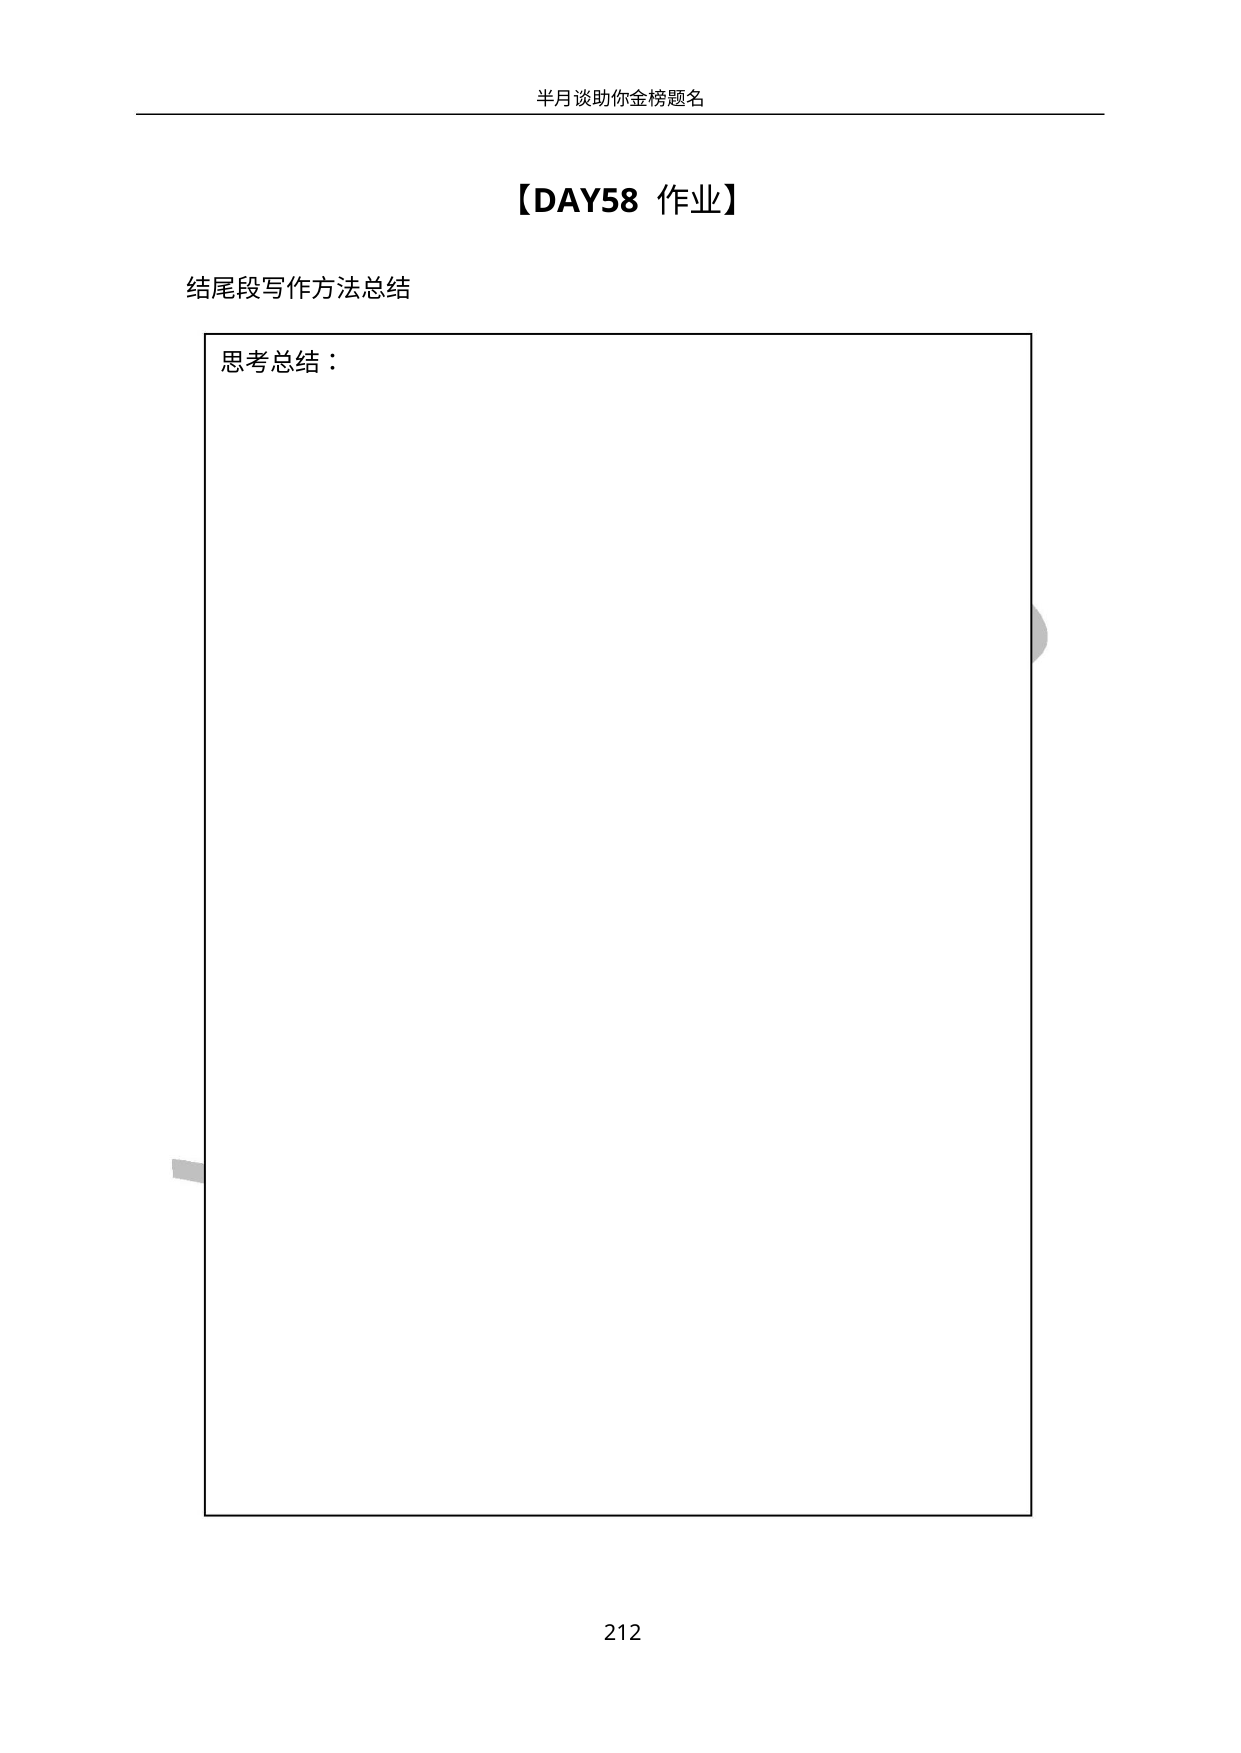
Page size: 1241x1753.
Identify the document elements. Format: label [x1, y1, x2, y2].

picture [133, 110, 499, 117]
picture [169, 330, 604, 1519]
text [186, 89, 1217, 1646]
